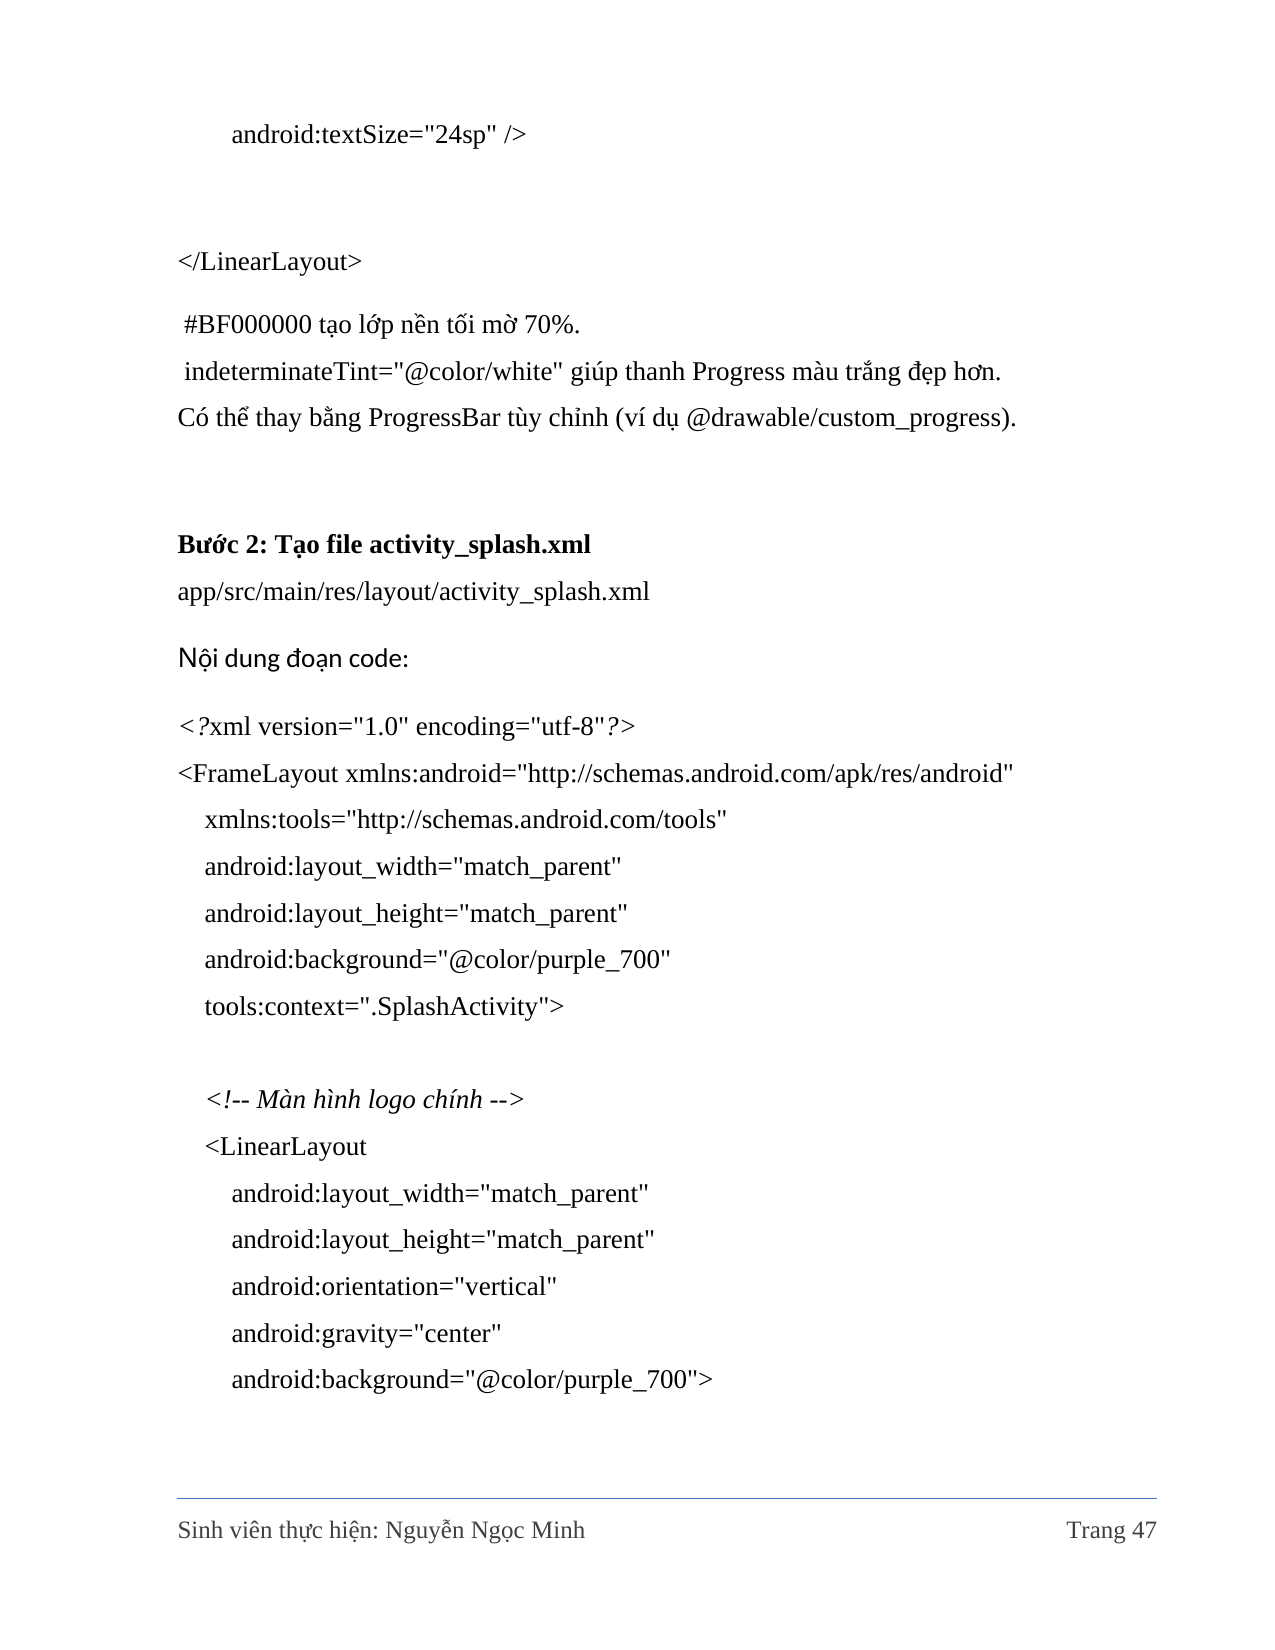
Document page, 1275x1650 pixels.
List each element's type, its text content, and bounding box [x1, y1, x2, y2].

text android:textSize="24sp" /> [177, 118, 1157, 149]
text Bước 2: Tạo file activity_splash.xml app/src/main/res/layout/activity_splash.xml [177, 528, 1157, 606]
text </LinearLayout> [177, 245, 1157, 276]
text Nội dung đoạn code: [177, 638, 1157, 675]
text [177, 710, 1157, 1441]
text #BF000000 tạo lớp nền tối mờ 70%. indeterminateTint="@color/white" giúp thanh Progress màu trắng đẹp hơn. Có thể thay bằng ProgressBar tùy chỉnh (ví dụ @drawable/custom_progress). [177, 308, 1157, 433]
